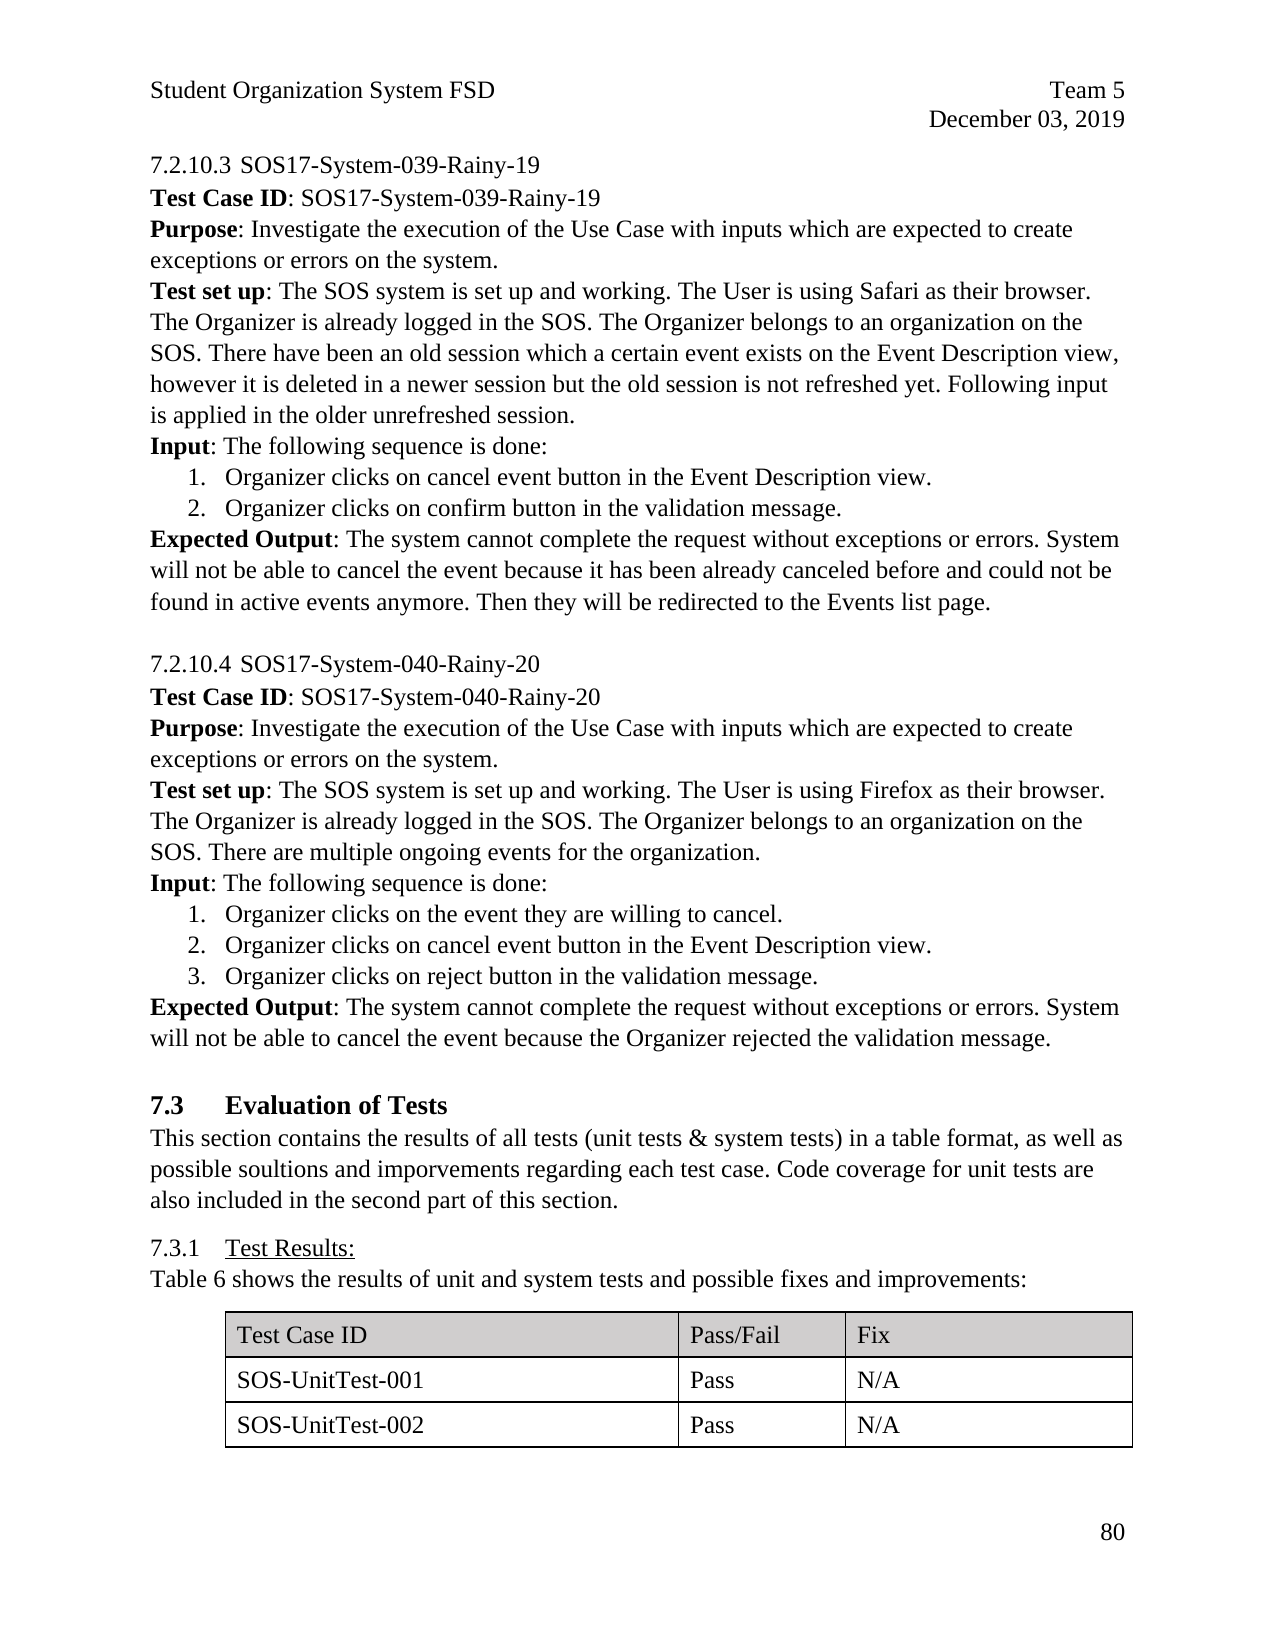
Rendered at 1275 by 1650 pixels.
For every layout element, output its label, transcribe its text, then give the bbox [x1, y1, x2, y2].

list Organizer clicks on cancel event button in the Event Description view. [187, 462, 1125, 491]
text This section contains the results of all tests (unit tests & system tests) in a table format, as well as possible soultions and imporvements regarding each test case. Code coverage for unit tests are also included in the second part of this section. [150, 1123, 1125, 1214]
text Input: The following sequence is done: [150, 868, 1125, 897]
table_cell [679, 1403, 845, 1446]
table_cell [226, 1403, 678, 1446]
subtitle SOS17-System-040-Rainy-20 [150, 649, 1125, 677]
text Test set up: The SOS system is set up and working. The User is using Safari as their browser. The Organizer is already logged in the SOS. The Organizer belongs to an organization on the SOS. There have been an old session which a certain event exists on the Event Description view, however it is deleted in a newer session but the old session is not refreshed yet. Following input is applied in the older unrefreshed session. [150, 276, 1125, 429]
list Organizer clicks on the event they are willing to cancel. [187, 899, 1125, 928]
subtitle Test Results: [150, 1233, 1125, 1261]
subtitle SOS17-System-039-Rainy-19 [150, 150, 1125, 179]
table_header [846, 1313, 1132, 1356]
text Purpose: Investigate the execution of the Use Case with inputs which are expected to create exceptions or errors on the system. [150, 713, 1125, 772]
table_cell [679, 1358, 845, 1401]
list Organizer clicks on cancel event button in the Event Description view. [187, 930, 1125, 959]
text Test Case ID: SOS17-System-039-Rainy-19 [150, 183, 1125, 212]
list Organizer clicks on confirm button in the validation message. [187, 493, 1125, 522]
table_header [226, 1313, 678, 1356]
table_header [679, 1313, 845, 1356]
text Expected Output: The system cannot complete the request without exceptions or errors. System will not be able to cancel the event because it has been already canceled before and could not be found in active events anymore. Then they will be redirected to the Events list page. [150, 524, 1125, 615]
text Purpose: Investigate the execution of the Use Case with inputs which are expected to create exceptions or errors on the system. [150, 214, 1125, 274]
text Test set up: The SOS system is set up and working. The User is using Firefox as their browser. The Organizer is already logged in the SOS. The Organizer belongs to an organization on the SOS. There are multiple ongoing events for the organization. [150, 775, 1125, 866]
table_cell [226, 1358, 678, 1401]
list Organizer clicks on reject button in the validation message. [187, 961, 1125, 990]
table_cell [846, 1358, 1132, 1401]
subtitle Evaluation of Tests [150, 1089, 1125, 1121]
text Expected Output: The system cannot complete the request without exceptions or errors. System will not be able to cancel the event because the Organizer rejected the validation message. [150, 992, 1125, 1052]
text Table 6 shows the results of unit and system tests and possible fixes and improvements: [150, 1264, 1125, 1292]
text Test Case ID: SOS17-System-040-Rainy-20 [150, 682, 1125, 710]
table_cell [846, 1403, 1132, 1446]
text Input: The following sequence is done: [150, 431, 1125, 460]
